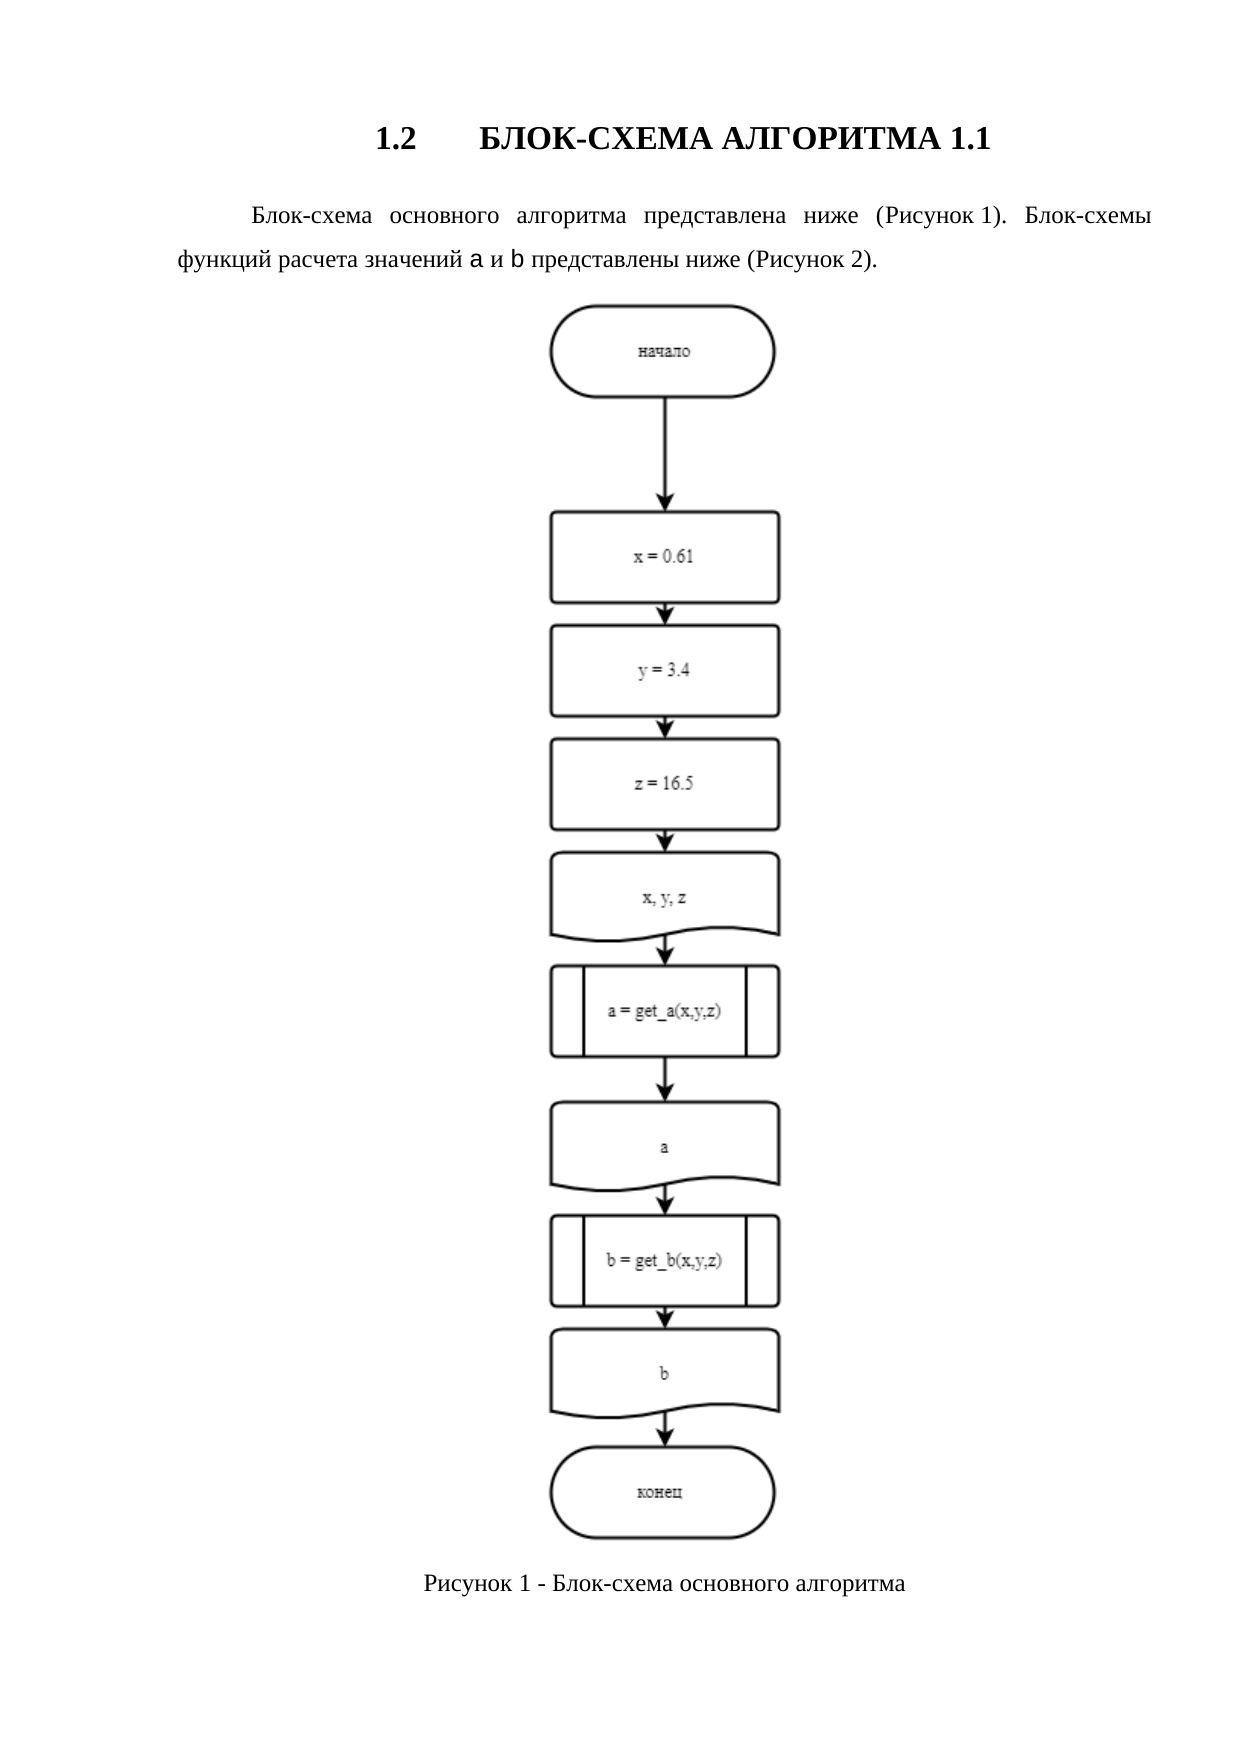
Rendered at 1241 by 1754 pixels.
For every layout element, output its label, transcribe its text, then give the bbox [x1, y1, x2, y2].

text Блок-схема основного алгоритма представлена ниже (Рисунок 1). Блок-схемы функций расчета значений a и b представлены ниже (Рисунок 2). [177, 201, 1152, 274]
picture [534, 290, 795, 1554]
text Блок-схема алгоритма 1.1 [215, 118, 1152, 156]
